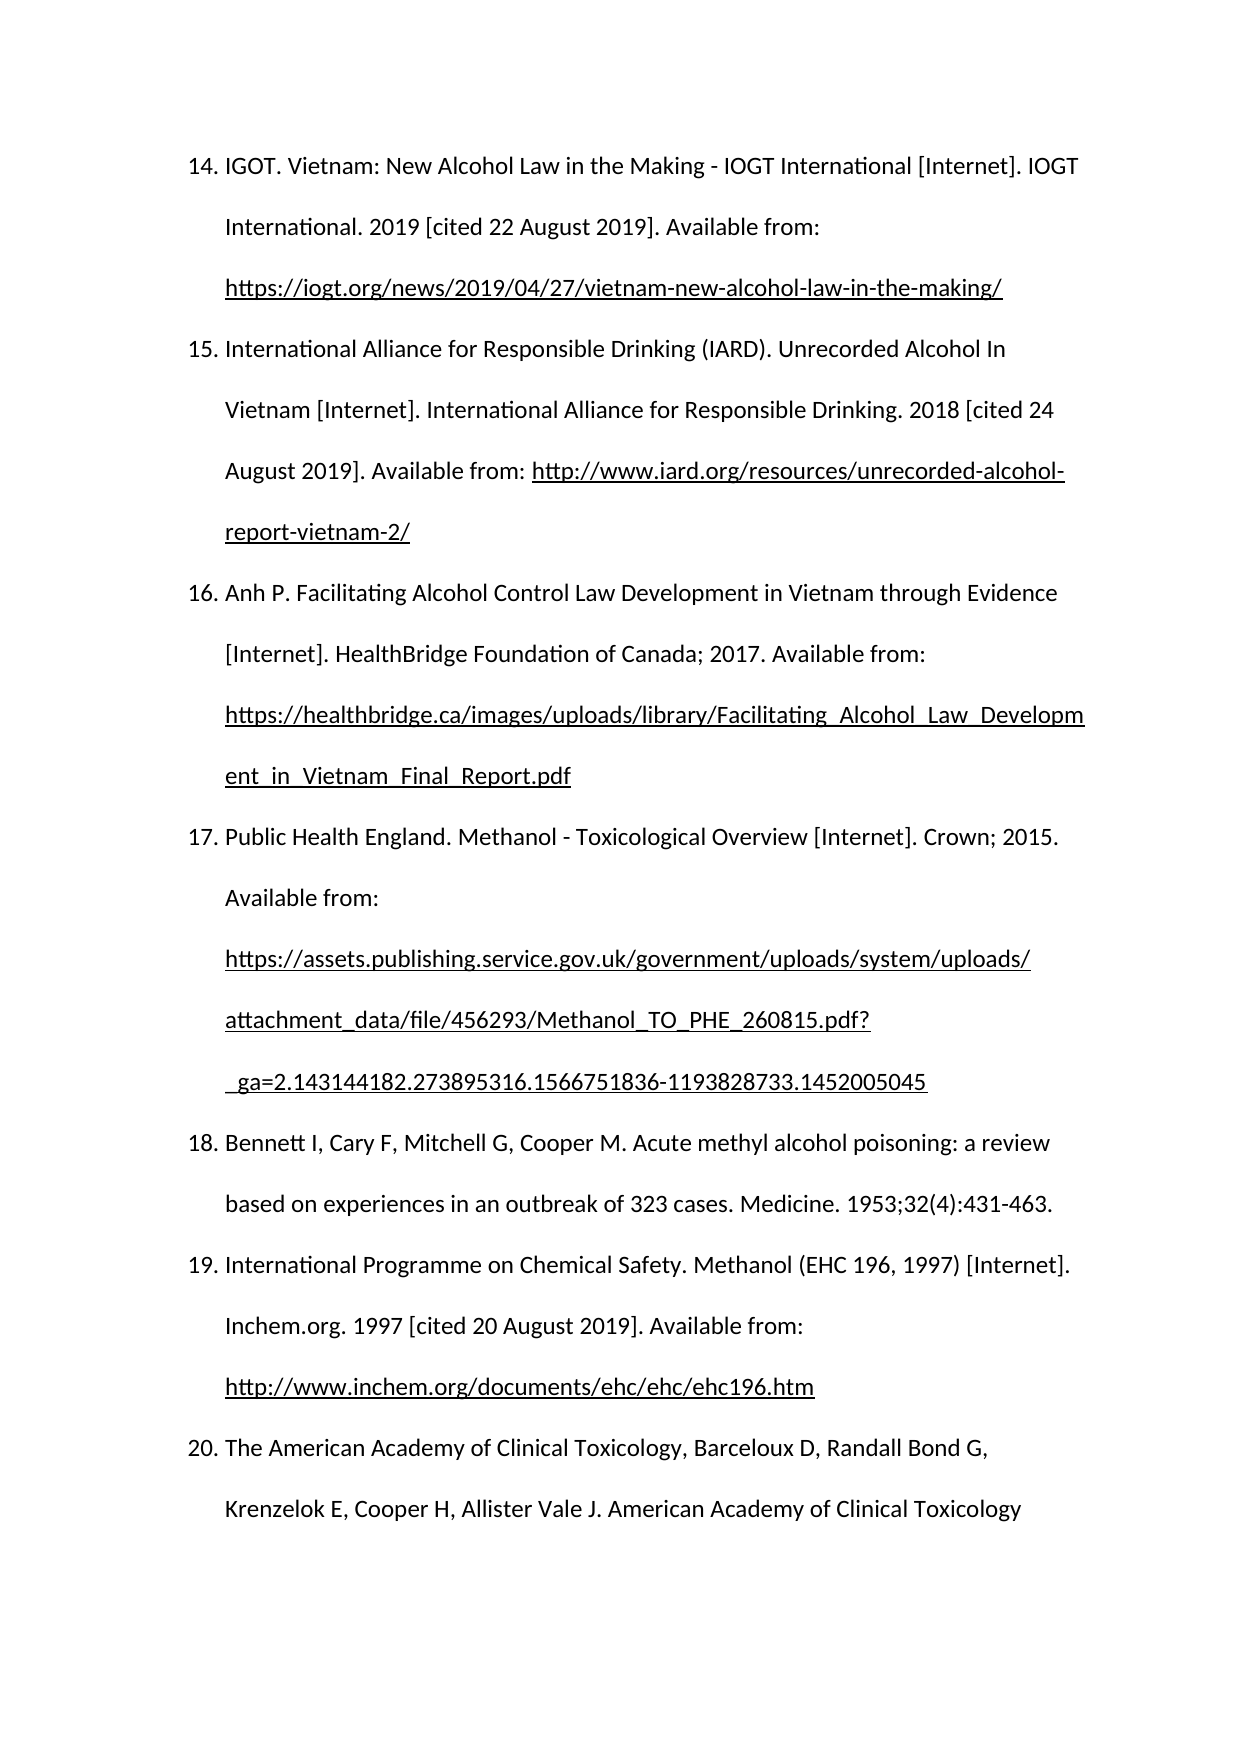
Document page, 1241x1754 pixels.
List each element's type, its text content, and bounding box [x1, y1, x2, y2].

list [187, 1432, 1090, 1523]
list Public Health England. Methanol - Toxicological Overview [Internet]. Crown; 2015. Available from: https://assets.publishing.service.gov.uk/government/uploads/system/uploads/attachment_data/file/456293/Methanol_TO_PHE_260815.pdf?_ga=2.143144182.273895316.1566751836-1193828733.1452005045 [187, 821, 1090, 1096]
list Bennett I, Cary F, Mitchell G, Cooper M. Acute methyl alcohol poisoning: a review based on experiences in an outbreak of 323 cases. Medicine. 1953;32(4):431-463. [187, 1127, 1090, 1218]
list International Programme on Chemical Safety. Methanol (EHC 196, 1997) [Internet]. Inchem.org. 1997 [cited 20 August 2019]. Available from: http://www.inchem.org/documents/ehc/ehc/ehc196.htm [187, 1249, 1090, 1401]
list IGOT. Vietnam: New Alcohol Law in the Making - IOGT International [Internet]. IOGT International. 2019 [cited 22 August 2019]. Available from: https://iogt.org/news/2019/04/27/vietnam-new-alcohol-law-in-the-making/ [187, 150, 1090, 303]
list International Alliance for Responsible Drinking (IARD). Unrecorded Alcohol In Vietnam [Internet]. International Alliance for Responsible Drinking. 2018 [cited 24 August 2019]. Available from: http://www.iard.org/resources/unrecorded-alcohol-report-vietnam-2/ [187, 333, 1090, 547]
list Anh P. Facilitating Alcohol Control Law Development in Vietnam through Evidence [Internet]. HealthBridge Foundation of Canada; 2017. Available from: https://healthbridge.ca/images/uploads/library/Facilitating_Alcohol_Law_Development_in_Vietnam_Final_Report.pdf [187, 577, 1090, 791]
